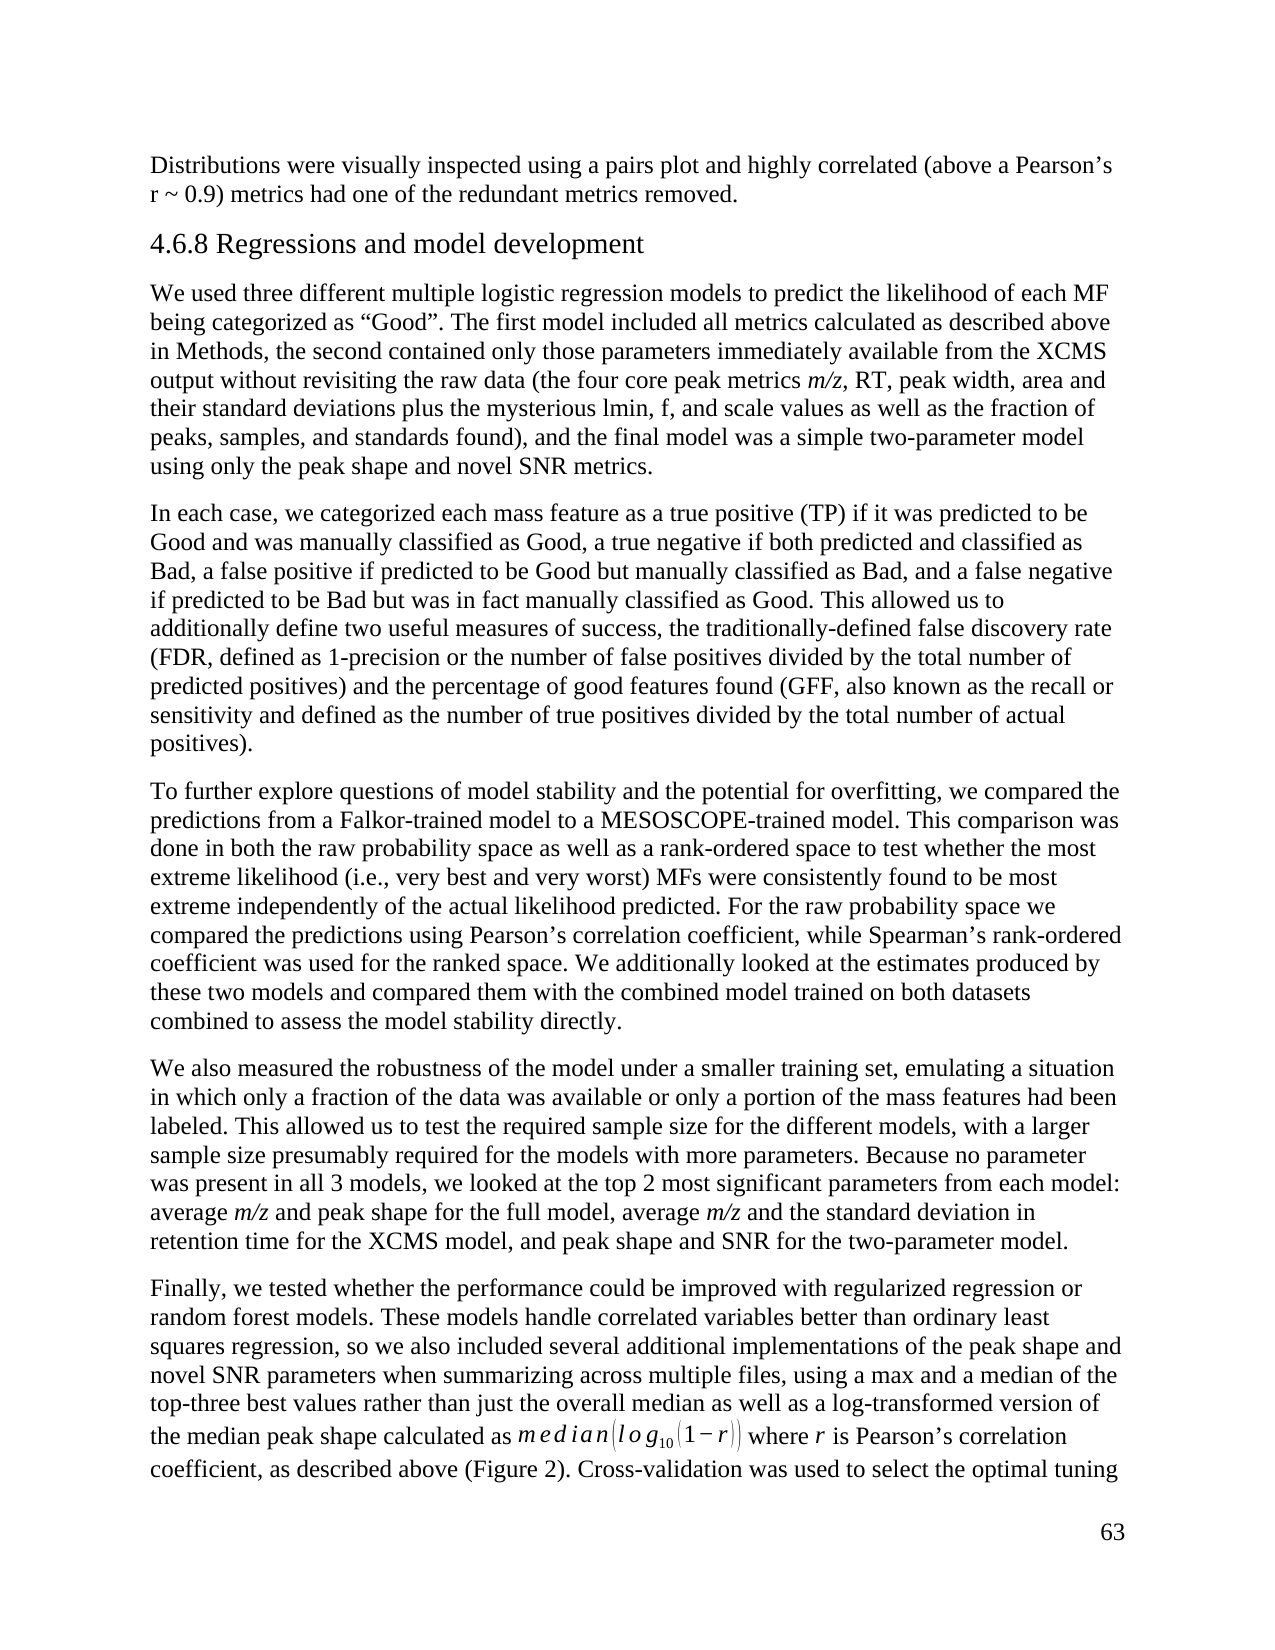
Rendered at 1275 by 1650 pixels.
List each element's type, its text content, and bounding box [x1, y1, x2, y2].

text To further explore questions of model stability and the potential for overfitting, we compared the predictions from a Falkor-trained model to a MESOSCOPE-trained model. This comparison was done in both the raw probability space as well as a rank-ordered space to test whether the most extreme likelihood (i.e., very best and very worst) MFs were consistently found to be most extreme independently of the actual likelihood predicted. For the raw probability space we compared the predictions using Pearson’s correlation coefficient, while Spearman’s rank-ordered coefficient was used for the ranked space. We additionally looked at the estimates produced by these two models and compared them with the combined model trained on both datasets combined to assess the model stability directly. [150, 776, 1125, 1035]
text We used three different multiple logistic regression models to predict the likelihood of each MF being categorized as “Good”. The first model included all metrics calculated as described above in Methods, the second contained only those parameters immediately available from the XCMS output without revisiting the raw data (the four core peak metrics m/z, RT, peak width, area and their standard deviations plus the mysterious lmin, f, and scale values as well as the fraction of peaks, samples, and standards found), and the final model was a simple two-parameter model using only the peak shape and novel SNR metrics. [150, 278, 1125, 480]
subtitle 4.6.8 Regressions and model development [150, 226, 1125, 260]
text In each case, we categorized each mass feature as a true positive (TP) if it was predicted to be Good and was manually classified as Good, a true negative if both predicted and classified as Bad, a false positive if predicted to be Good but manually classified as Bad, and a false negative if predicted to be Bad but was in fact manually classified as Good. This allowed us to additionally define two useful measures of success, the traditionally-defined false discovery rate (FDR, defined as 1-precision or the number of false positives divided by the total number of predicted positives) and the percentage of good features found (GFF, also known as the recall or sensitivity and defined as the number of true positives divided by the total number of actual positives). [150, 498, 1125, 757]
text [150, 1273, 1125, 1482]
text Distributions were visually inspected using a pairs plot and highly correlated (above a Pearson’s r ~ 0.9) metrics had one of the redundant metrics removed. [150, 150, 1125, 207]
text We also measured the robustness of the model under a smaller training set, emulating a situation in which only a fraction of the data was available or only a portion of the mass features had been labeled. This allowed us to test the required sample size for the different models, with a larger sample size presumably required for the models with more parameters. Because no parameter was present in all 3 models, we looked at the top 2 most significant parameters from each model: average m/z and peak shape for the full model, average m/z and the standard deviation in retention time for the XCMS model, and peak shape and SNR for the two-parameter model. [150, 1053, 1125, 1255]
